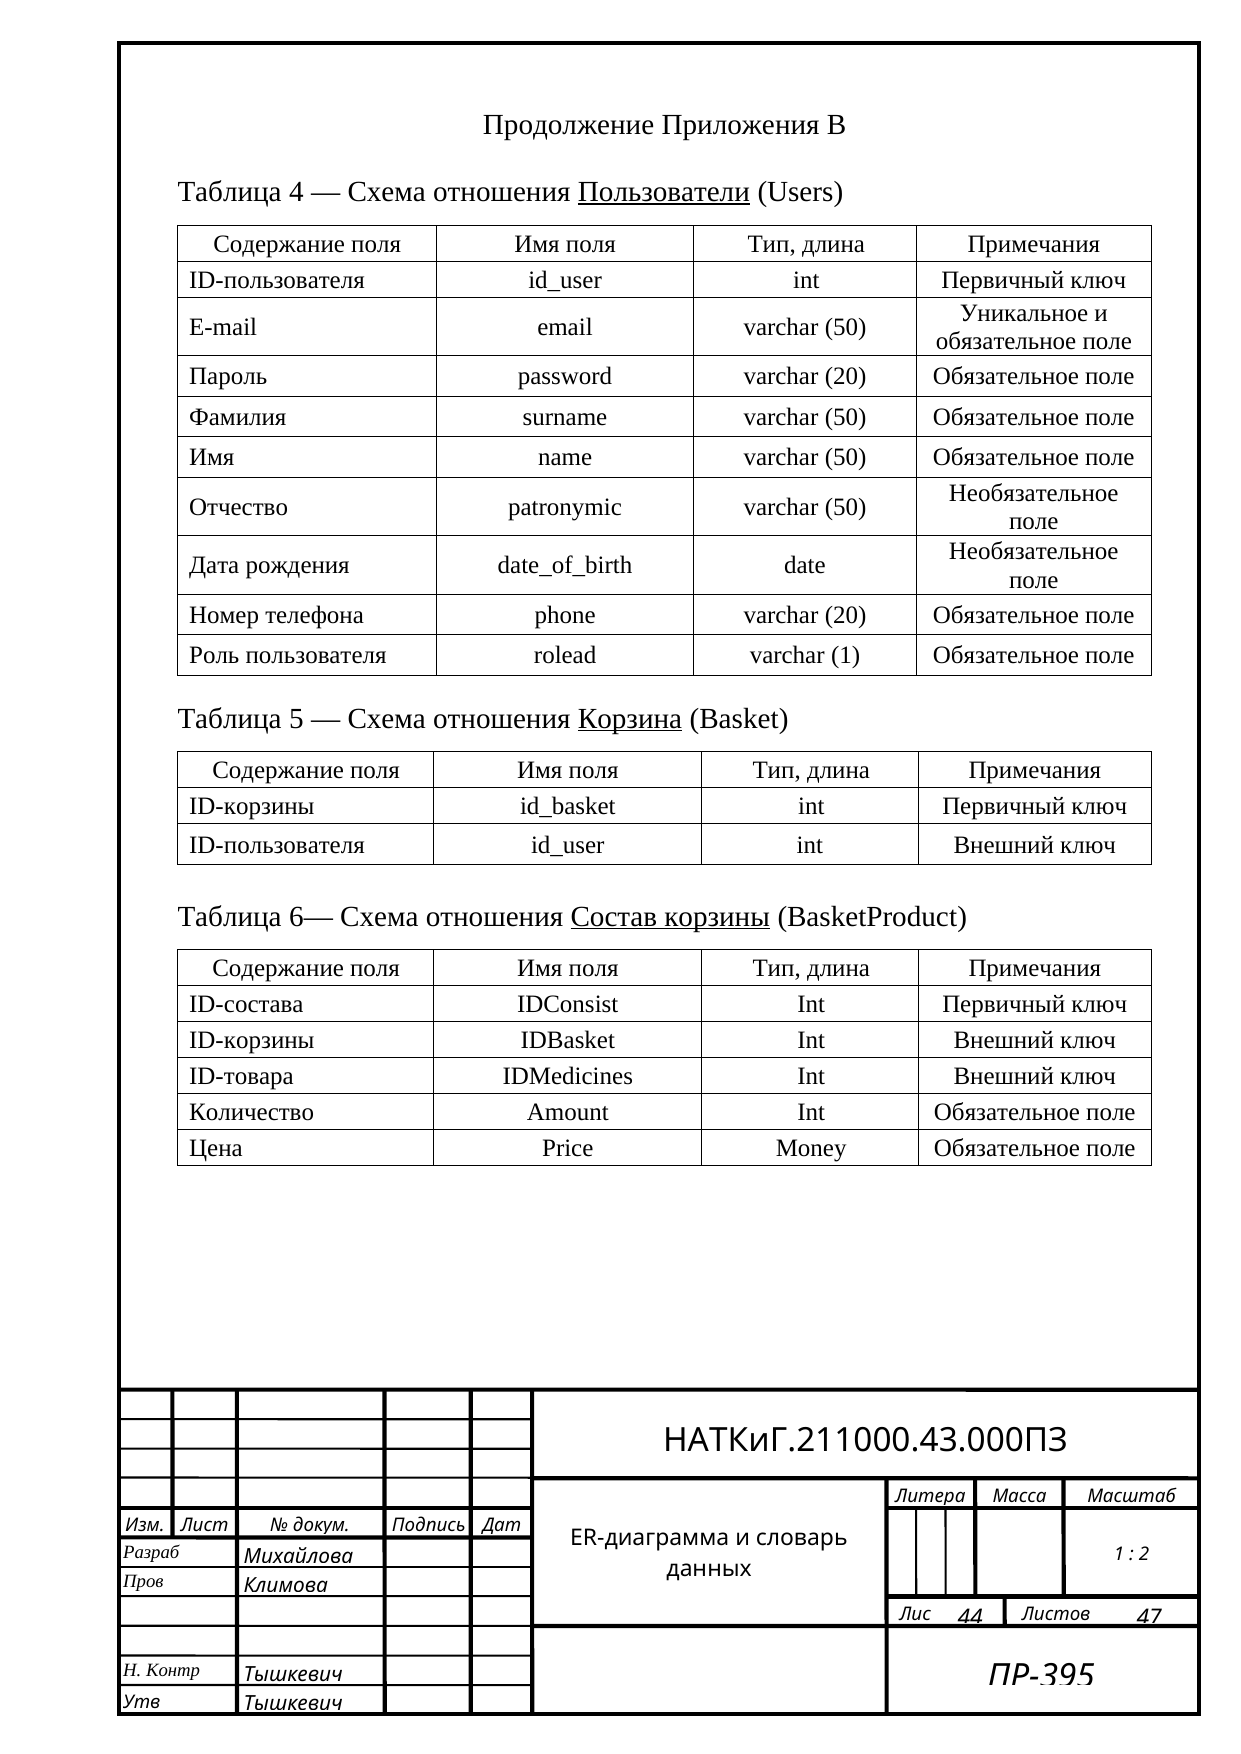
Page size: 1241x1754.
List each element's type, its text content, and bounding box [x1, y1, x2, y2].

table_cell Первичный ключ [919, 986, 1151, 1021]
table_cell Необязательное поле [917, 536, 1151, 594]
table_cell int [702, 788, 918, 823]
table_cell patronymic [437, 478, 693, 535]
table_cell int [702, 824, 918, 864]
table_cell date [694, 536, 916, 594]
table_cell Цена [178, 1130, 433, 1165]
text Таблица 4 — Схема отношения Пользователи (Users) [177, 174, 1152, 208]
table_cell Пароль [178, 356, 436, 396]
table_cell varchar (20) [694, 595, 916, 634]
table_header Содержание поля [178, 752, 433, 787]
table_cell varchar (50) [694, 478, 916, 535]
table_cell phone [437, 595, 693, 634]
table_cell Имя [178, 437, 436, 477]
table_cell int [694, 262, 916, 297]
table_cell Обязательное поле [917, 635, 1151, 675]
table_cell Обязательное поле [919, 1094, 1151, 1129]
table_cell rolead [437, 635, 693, 675]
text Таблица 6— Схема отношения Состав корзины (BasketProduct) [177, 899, 1152, 932]
table_cell Уникальное и обязательное поле [917, 298, 1151, 355]
table_cell varchar (50) [694, 437, 916, 477]
table_cell Первичный ключ [919, 788, 1151, 823]
table_cell Money [702, 1130, 918, 1165]
table_cell id_basket [434, 788, 701, 823]
table_header Имя поля [434, 752, 701, 787]
table_cell IDMedicines [434, 1058, 701, 1093]
table_cell Обязательное поле [917, 356, 1151, 396]
table_cell Int [702, 1058, 918, 1093]
table_cell Int [702, 1094, 918, 1129]
table_cell ID-корзины [178, 788, 433, 823]
table_cell id_user [434, 824, 701, 864]
table_cell Обязательное поле [919, 1130, 1151, 1165]
text Продолжение Приложения В [177, 107, 1152, 141]
table_header Тип, длина [702, 950, 918, 985]
table_cell Первичный ключ [917, 262, 1151, 297]
table_cell Обязательное поле [917, 437, 1151, 477]
table_cell varchar (50) [694, 298, 916, 355]
table_cell Номер телефона [178, 595, 436, 634]
table_header Имя поля [434, 950, 701, 985]
table_cell id_user [437, 262, 693, 297]
table_cell Фамилия [178, 397, 436, 436]
table_cell Обязательное поле [917, 595, 1151, 634]
table_cell Amount [434, 1094, 701, 1129]
table_header Имя поля [437, 226, 693, 261]
table_cell email [437, 298, 693, 355]
table_cell varchar (1) [694, 635, 916, 675]
table_header Содержание поля [178, 950, 433, 985]
table_cell Обязательное поле [917, 397, 1151, 436]
table_cell Int [702, 986, 918, 1021]
table_cell ID-пользователя [178, 262, 436, 297]
table_cell password [437, 356, 693, 396]
text Таблица 5 — Схема отношения Корзина (Basket) [177, 701, 1152, 734]
table_cell ID-состава [178, 986, 433, 1021]
table_header Примечания [919, 950, 1151, 985]
table_header Примечания [917, 226, 1151, 261]
table_cell ID-пользователя [178, 824, 433, 864]
table_cell IDConsist [434, 986, 701, 1021]
table_header Тип, длина [694, 226, 916, 261]
table_header Тип, длина [702, 752, 918, 787]
table_cell Внешний ключ [919, 1022, 1151, 1057]
table_cell ID-корзины [178, 1022, 433, 1057]
table_cell Дата рождения [178, 536, 436, 594]
table_cell Price [434, 1130, 701, 1165]
table_cell IDBasket [434, 1022, 701, 1057]
table_cell varchar (50) [694, 397, 916, 436]
table_header Примечания [919, 752, 1151, 787]
table_cell Внешний ключ [919, 824, 1151, 864]
table_cell Int [702, 1022, 918, 1057]
table_cell Необязательное поле [917, 478, 1151, 535]
table_cell E-mail [178, 298, 436, 355]
table_cell Роль пользователя [178, 635, 436, 675]
table_cell name [437, 437, 693, 477]
table_cell Отчество [178, 478, 436, 535]
table_cell varchar (20) [694, 356, 916, 396]
table_header Содержание поля [178, 226, 436, 261]
table_cell surname [437, 397, 693, 436]
table_cell Внешний ключ [919, 1058, 1151, 1093]
table_cell ID-товара [178, 1058, 433, 1093]
table_cell date_of_birth [437, 536, 693, 594]
table_cell Количество [178, 1094, 433, 1129]
